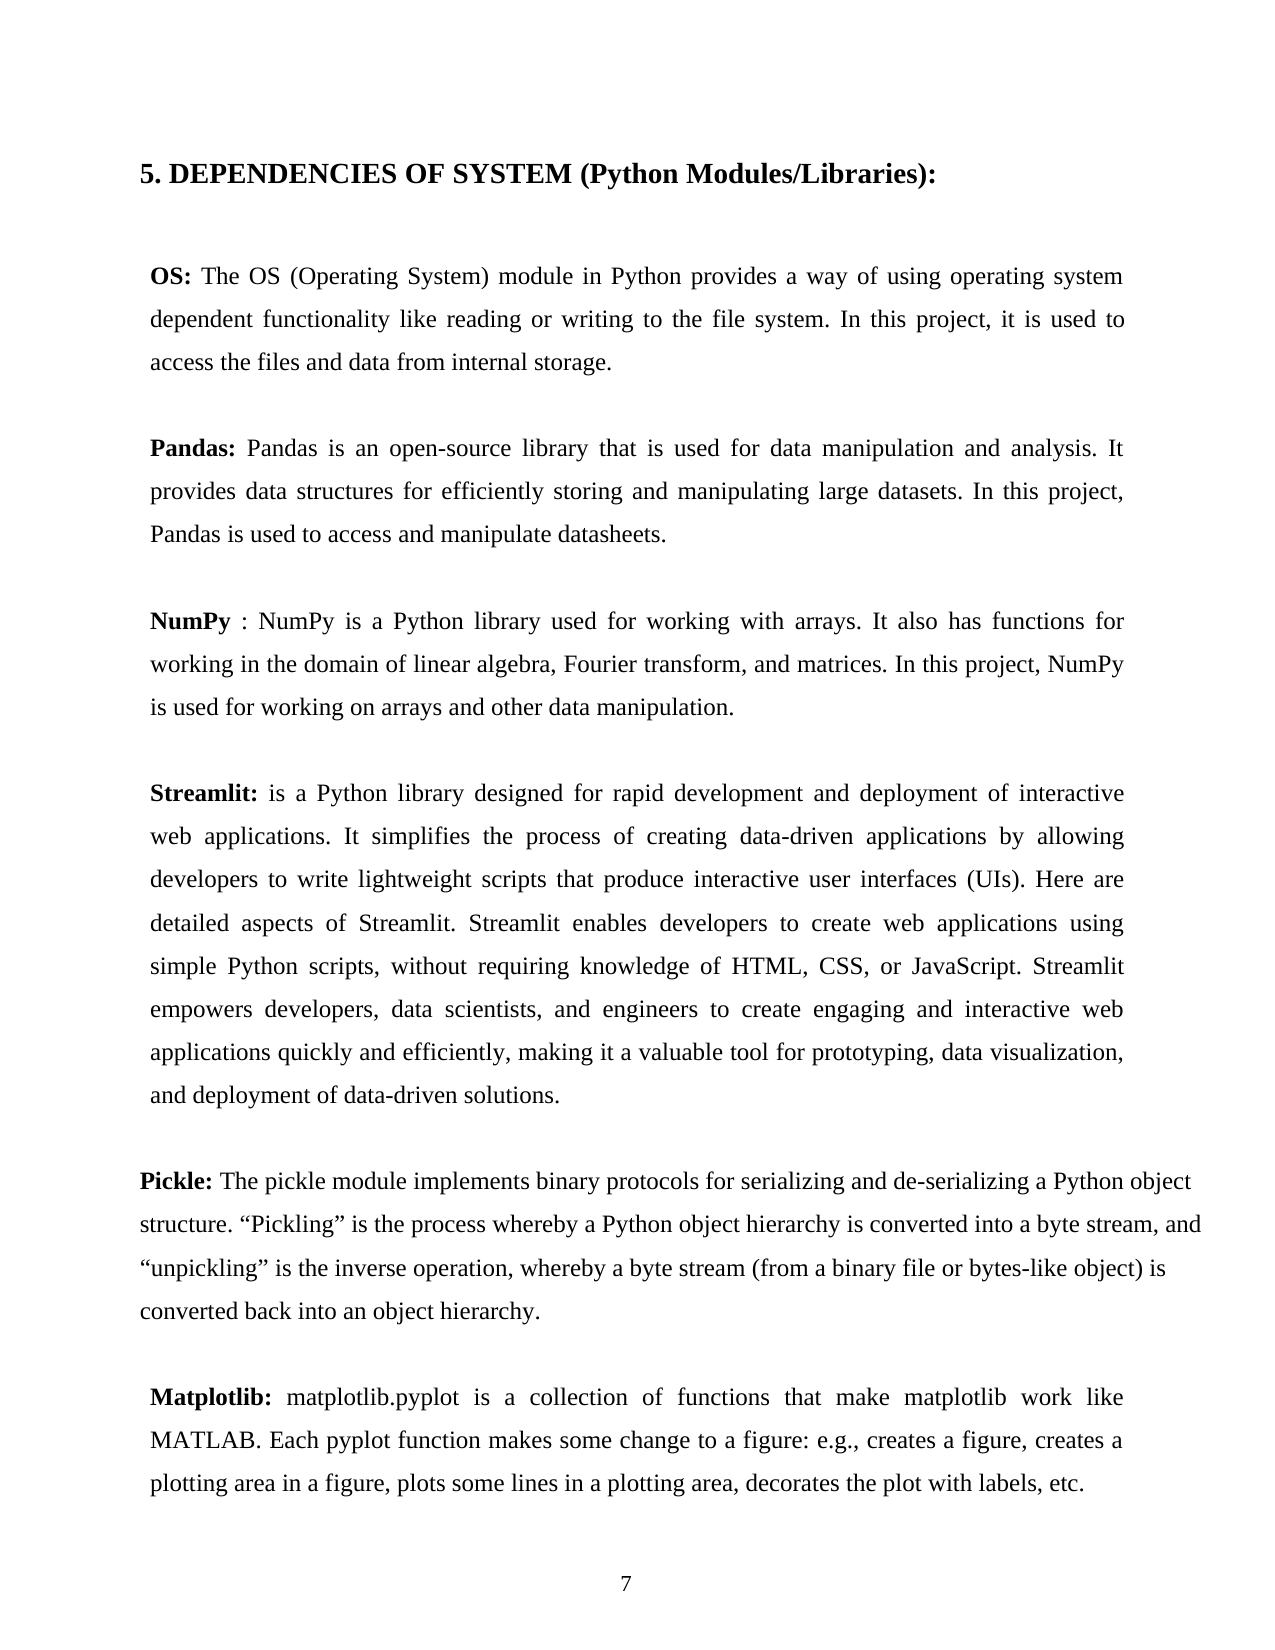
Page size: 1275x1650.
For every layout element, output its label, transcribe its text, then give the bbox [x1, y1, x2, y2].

subtitle 5. DEPENDENCIES OF SYSTEM (Python Modules/Libraries): [139, 157, 1212, 190]
text Pandas: Pandas is an open-source library that is used for data manipulation and analysis. It provides data structures for efficiently storing and manipulating large datasets. In this project, Pandas is used to access and manipulate datasheets. [150, 433, 1125, 548]
text Pickle: The pickle module implements binary protocols for serializing and de-serializing a Python object structure. “Pickling” is the process whereby a Python object hierarchy is converted into a byte stream, and “unpickling” is the inverse operation, whereby a byte stream (from a binary file or bytes-like object) is converted back into an object hierarchy. [139, 1166, 1212, 1324]
text NumPy : NumPy is a Python library used for working with arrays. It also has functions for working in the domain of linear algebra, Fourier transform, and matrices. In this project, NumPy is used for working on arrays and other data manipulation. [150, 606, 1125, 721]
text Streamlit: is a Python library designed for rapid development and deployment of interactive web applications. It simplifies the process of creating data-driven applications by allowing developers to write lightweight scripts that produce interactive user interfaces (UIs). Here are detailed aspects of Streamlit. Streamlit enables developers to create web applications using simple Python scripts, without requiring knowledge of HTML, CSS, or JavaScript. Streamlit empowers developers, data scientists, and engineers to create engaging and interactive web applications quickly and efficiently, making it a valuable tool for prototyping, data visualization, and deployment of data-driven solutions. [150, 778, 1125, 1109]
text OS: The OS (Operating System) module in Python provides a way of using operating system dependent functionality like reading or writing to the file system. In this project, it is used to access the files and data from internal storage. [150, 261, 1125, 376]
text Matplotlib: matplotlib.pyplot is a collection of functions that make matplotlib work like MATLAB. Each pyplot function makes some change to a figure: e.g., creates a figure, creates a plotting area in a figure, plots some lines in a plotting area, decorates the plot with labels, etc. [150, 1382, 1125, 1497]
